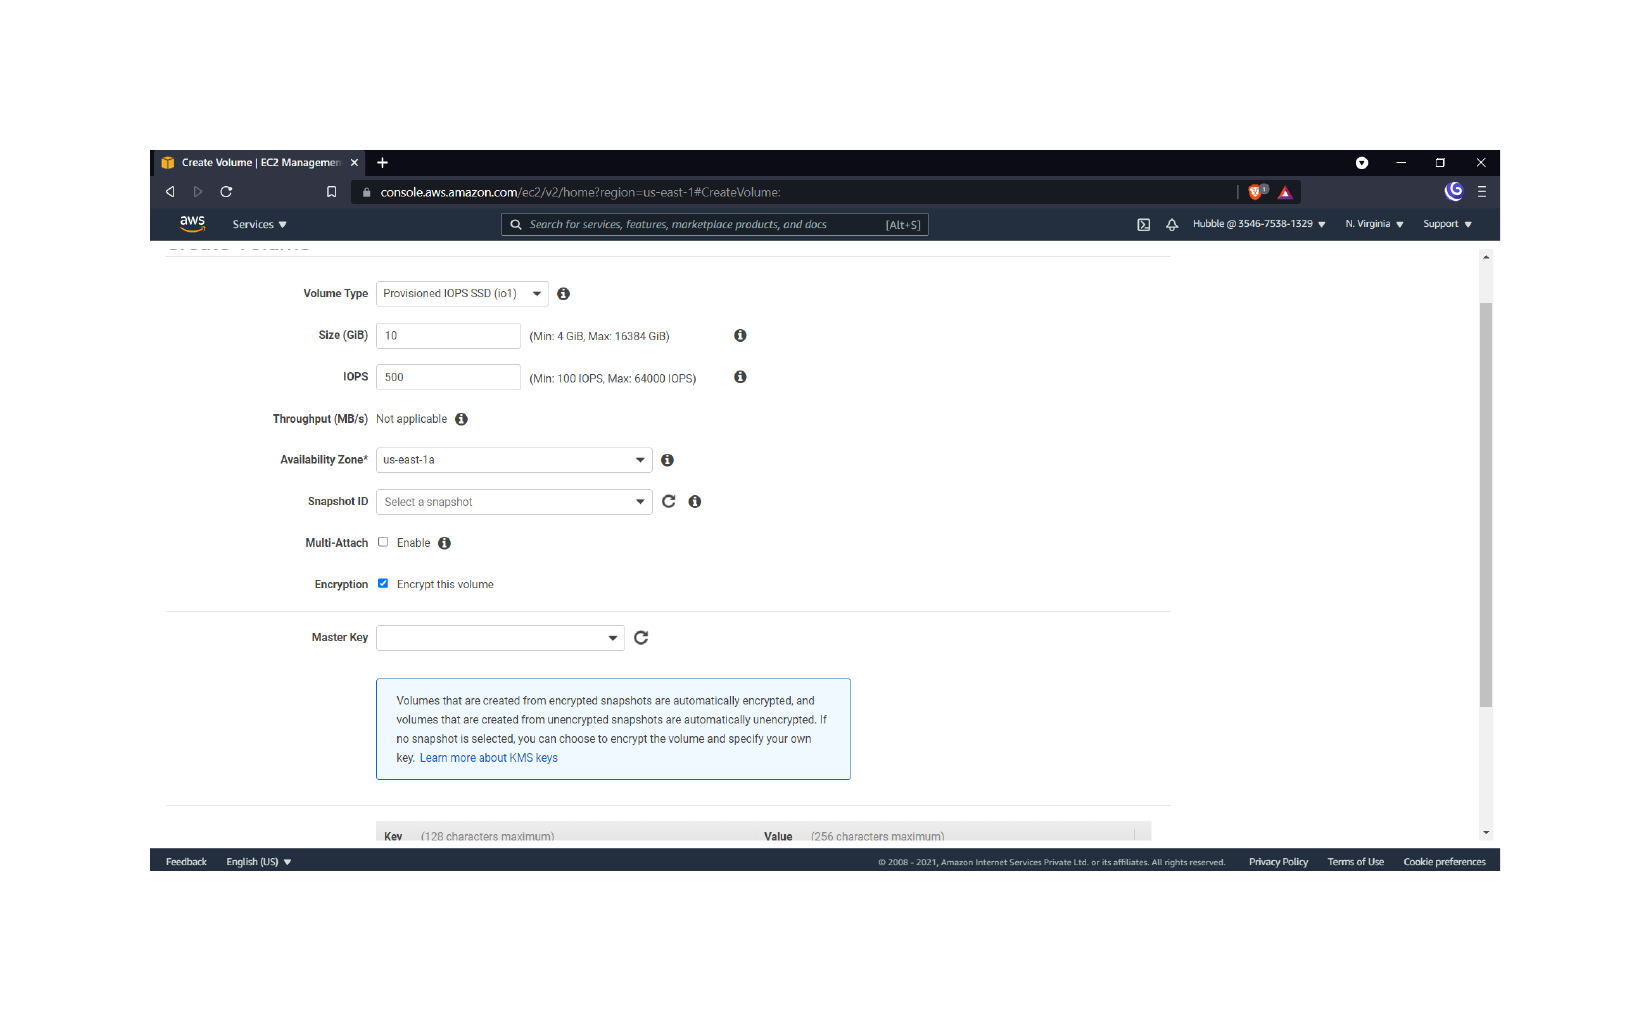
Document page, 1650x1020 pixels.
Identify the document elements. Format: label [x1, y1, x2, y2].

picture [150, 150, 1500, 871]
